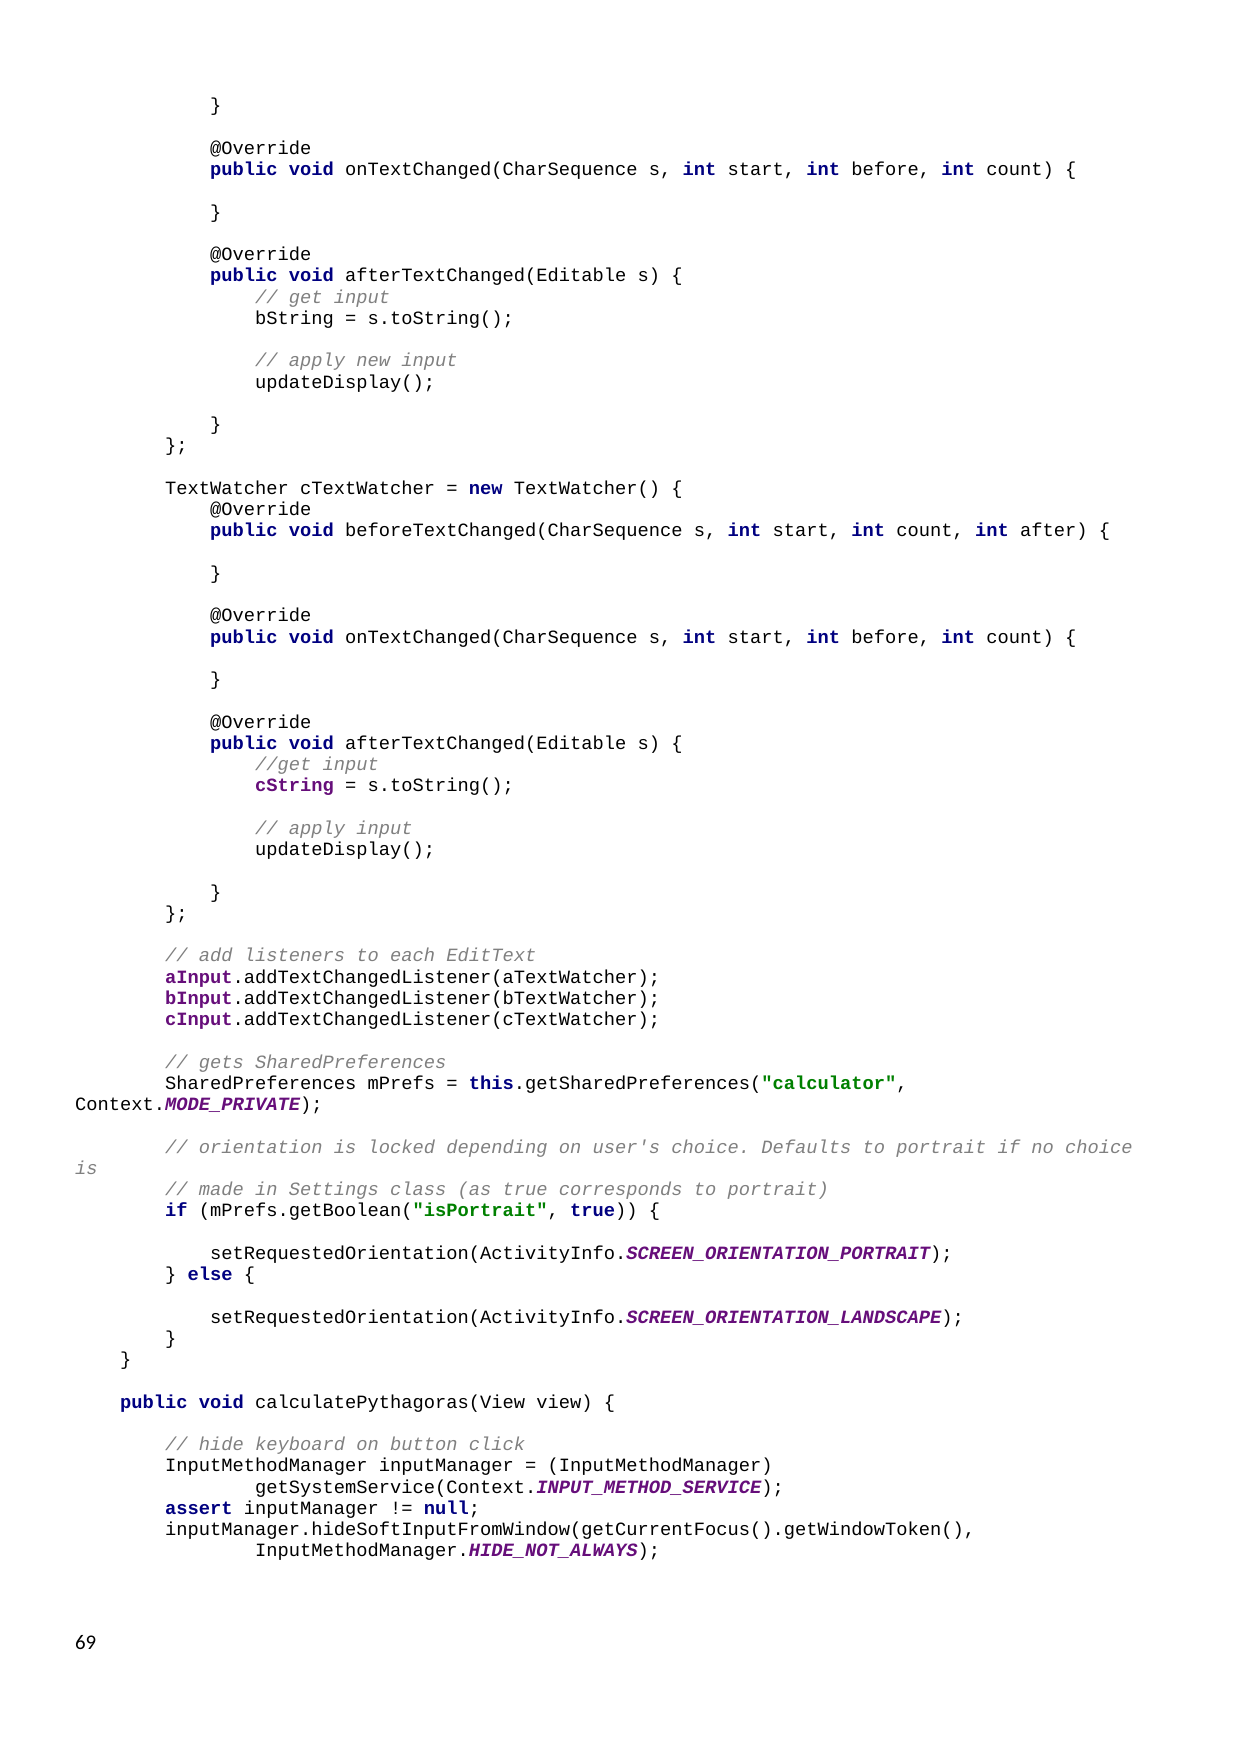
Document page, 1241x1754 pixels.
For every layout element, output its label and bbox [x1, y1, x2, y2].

text [75, 75, 1165, 1584]
